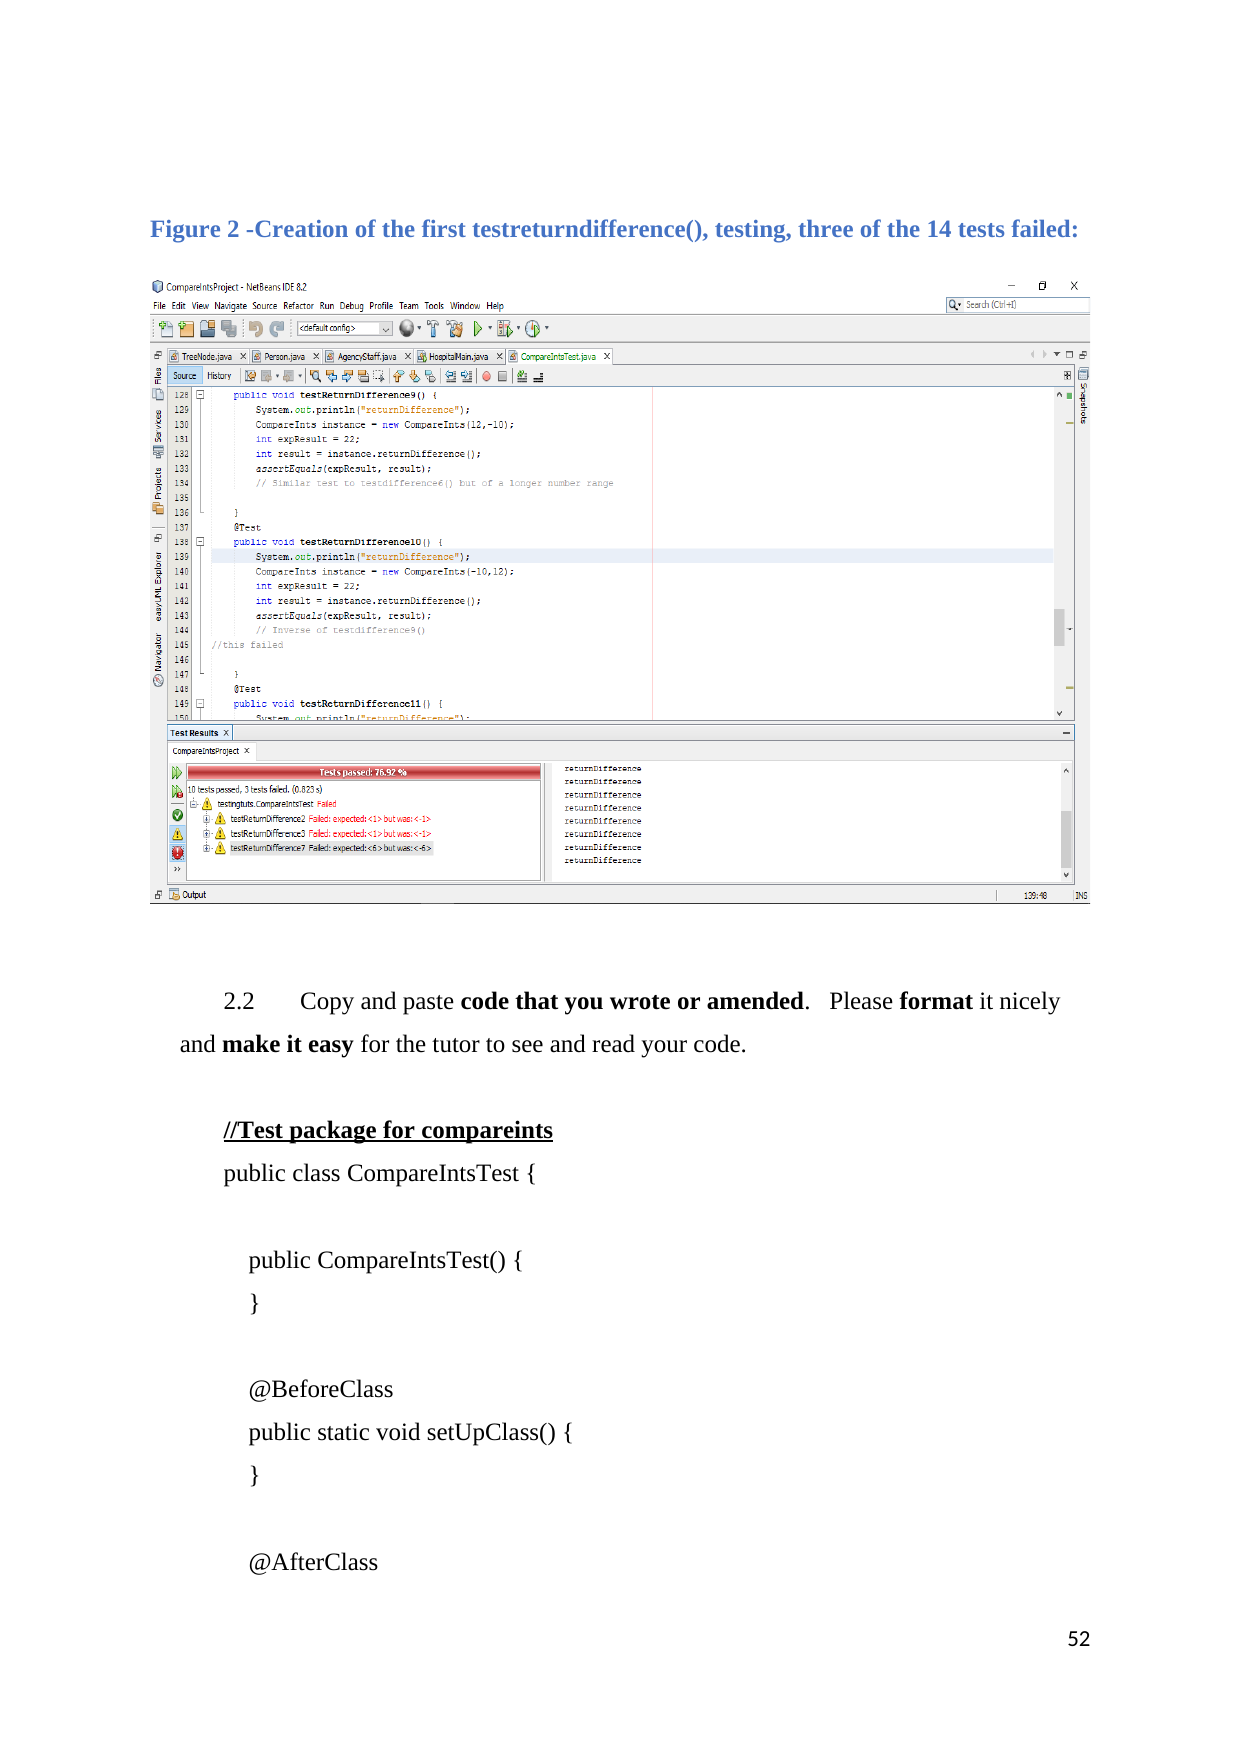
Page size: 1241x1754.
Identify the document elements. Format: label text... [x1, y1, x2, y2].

text public static void setUpClass() { [179, 1417, 1090, 1446]
text public class CompareIntsTest { [179, 1158, 1090, 1187]
text @AfterClass [179, 1547, 1090, 1575]
text @BeforeClass [179, 1374, 1090, 1403]
text } [179, 1288, 1090, 1317]
text 2.2 Copy and paste code that you wrote or amended. Please format it nicely and make it easy for the tutor to see and read your code. [179, 986, 1090, 1058]
text Figure 2 -Creation of the first testreturndifference(), testing, three of the 14 tests failed: [150, 214, 1090, 243]
text public CompareIntsTest() { [179, 1245, 1090, 1273]
picture [150, 277, 1091, 904]
text } [179, 1460, 1090, 1489]
text //Test package for compareints [179, 1115, 1090, 1144]
